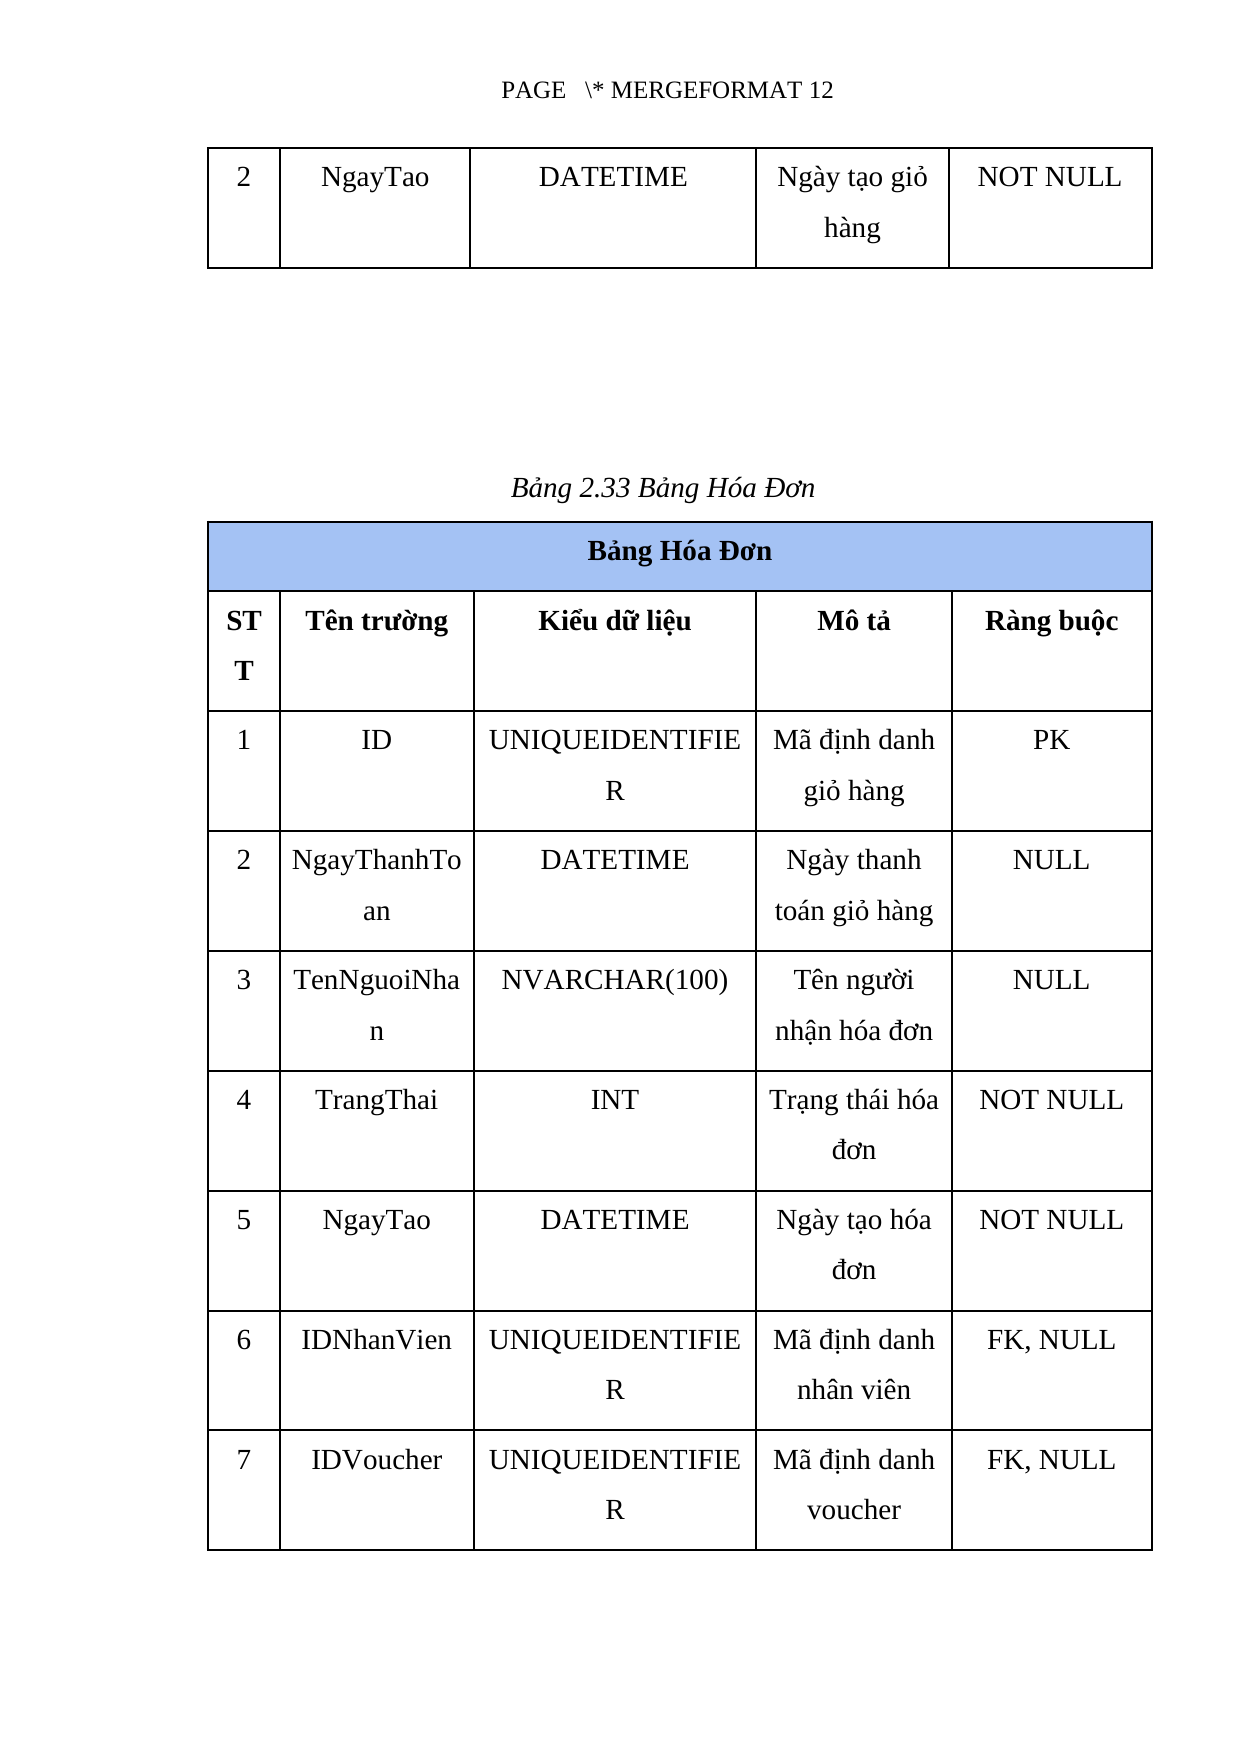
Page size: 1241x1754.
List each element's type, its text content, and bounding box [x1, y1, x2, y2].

table_cell Tên người nhận hóa đơn [757, 952, 951, 1070]
table_cell Tên trường [281, 592, 473, 710]
table_cell 7 [209, 1431, 279, 1549]
table_cell Trạng thái hóa đơn [757, 1072, 951, 1189]
table_cell NULL [953, 832, 1151, 950]
table_cell 2 [209, 832, 279, 950]
table_cell NgayTao [281, 149, 469, 267]
table_cell Ngày tạo hóa đơn [757, 1192, 951, 1309]
table_header Bảng Hóa Đơn [209, 523, 1151, 590]
table_cell FK, NULL [953, 1431, 1151, 1549]
table_cell IDNhanVien [281, 1312, 473, 1429]
table_cell Mã định danh giỏ hàng [757, 712, 951, 830]
table_cell 5 [209, 1192, 279, 1309]
table_cell FK, NULL [953, 1312, 1151, 1429]
table_cell 4 [209, 1072, 279, 1189]
table_cell INT [475, 1072, 755, 1189]
table_cell Ngày tạo giỏ hàng [757, 149, 948, 267]
table_cell IDVoucher [281, 1431, 473, 1549]
table_cell NOT NULL [953, 1072, 1151, 1189]
table_cell NVARCHAR(100) [475, 952, 755, 1070]
table_cell Mô tả [757, 592, 951, 710]
table_cell 6 [209, 1312, 279, 1429]
table_cell ID [281, 712, 473, 830]
table_cell DATETIME [475, 832, 755, 950]
table_cell TenNguoiNhan [281, 952, 473, 1070]
table_cell 2 [209, 149, 279, 267]
table_cell Ràng buộc [953, 592, 1151, 710]
table_cell DATETIME [471, 149, 755, 267]
table_cell TrangThai [281, 1072, 473, 1189]
table_cell 3 [209, 952, 279, 1070]
table_cell 1 [209, 712, 279, 830]
table_cell Kiểu dữ liệu [475, 592, 755, 710]
table_cell NULL [953, 952, 1151, 1070]
table_cell Ngày thanh toán giỏ hàng [757, 832, 951, 950]
table_cell UNIQUEIDENTIFIER [475, 712, 755, 830]
table_cell STT [209, 592, 279, 710]
table_cell DATETIME [475, 1192, 755, 1309]
table_cell UNIQUEIDENTIFIER [475, 1431, 755, 1549]
table_cell NgayTao [281, 1192, 473, 1309]
table_cell PK [953, 712, 1151, 830]
table_cell NgayThanhToan [281, 832, 473, 950]
table_cell NOT NULL [950, 149, 1151, 267]
text Bảng 2.33 Bảng Hóa Đơn [207, 470, 1122, 504]
table_cell Mã định danh nhân viên [757, 1312, 951, 1429]
table_cell Mã định danh voucher [757, 1431, 951, 1549]
table_cell NOT NULL [953, 1192, 1151, 1309]
table_cell UNIQUEIDENTIFIER [475, 1312, 755, 1429]
